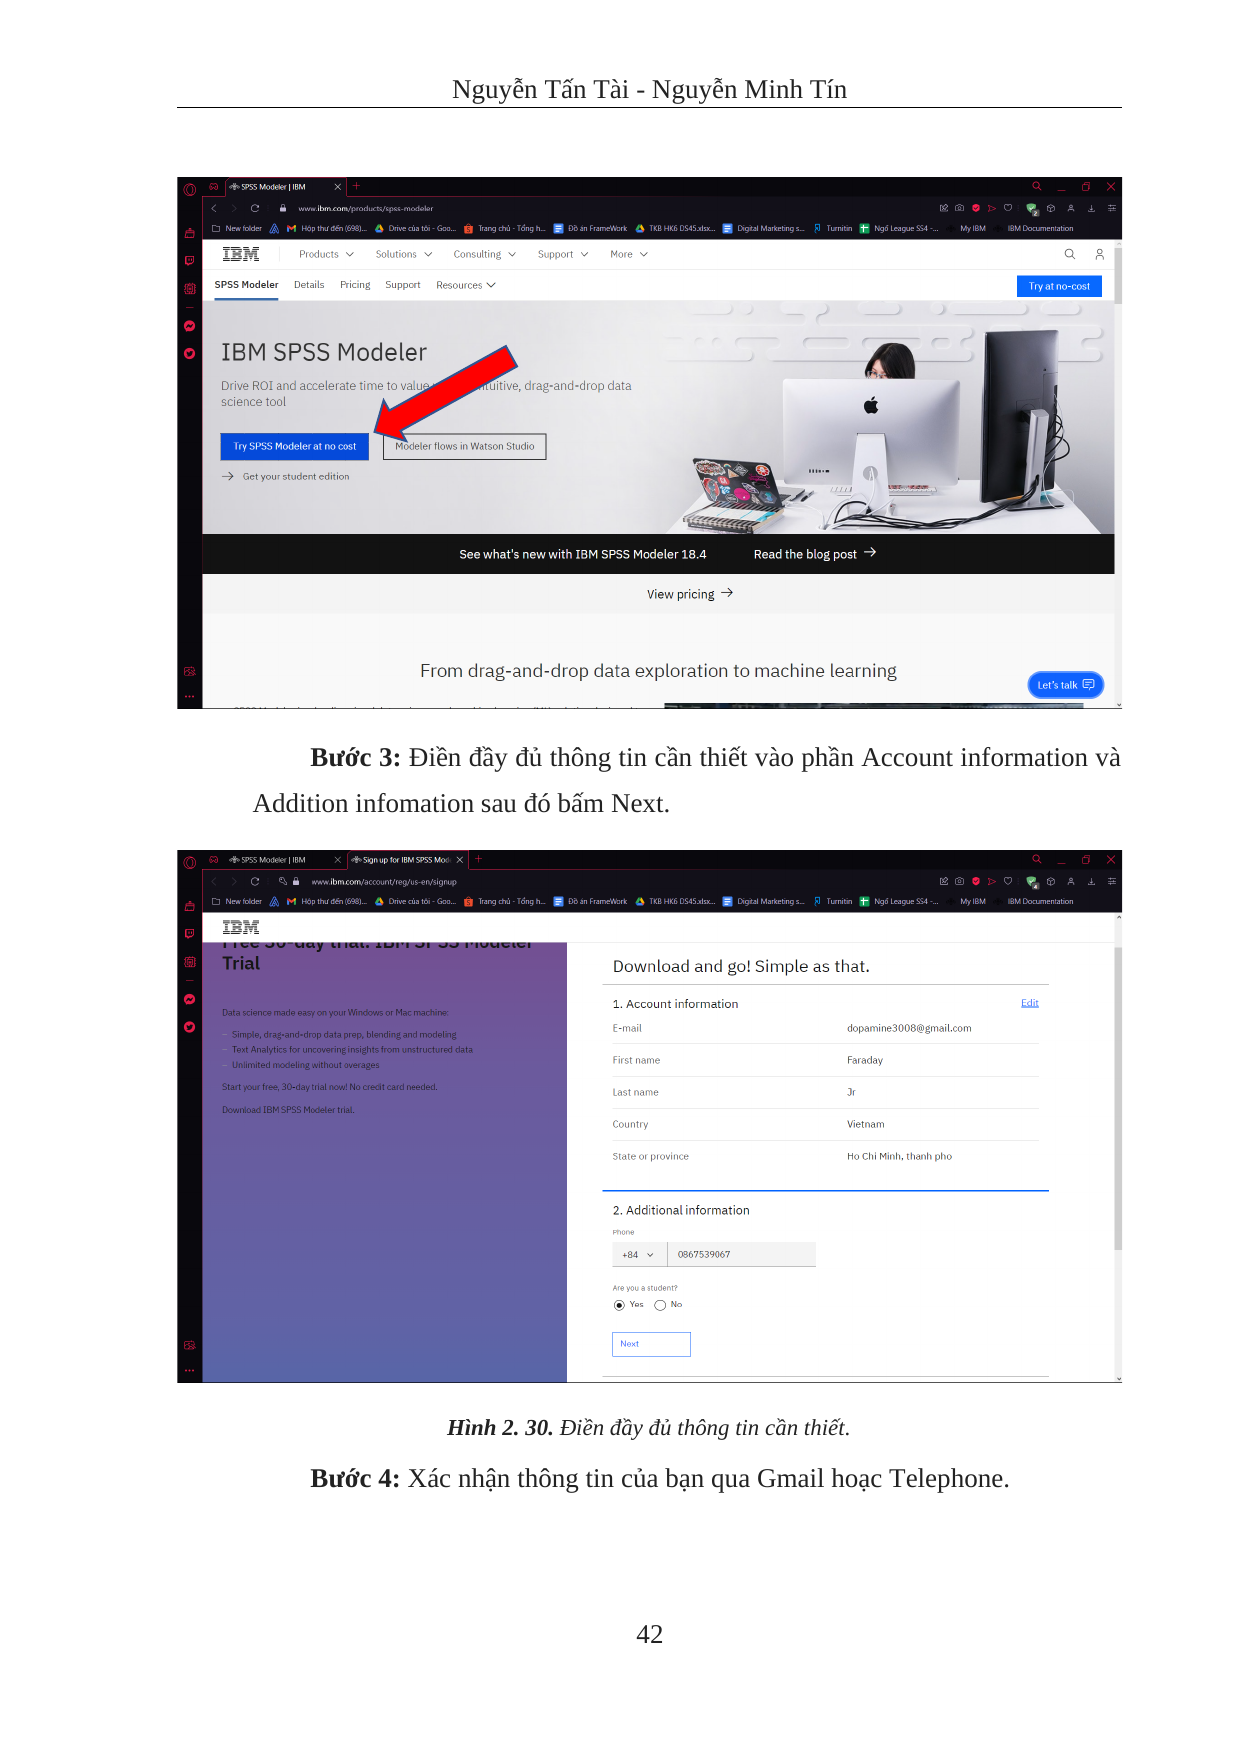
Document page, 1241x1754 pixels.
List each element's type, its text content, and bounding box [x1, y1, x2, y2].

text Bước 4: Xác nhận thông tin của bạn qua Gmail hoạc Telephone. [252, 1462, 1122, 1493]
text Hình 2. 30. Điền đầy đủ thông tin cần thiết. [177, 1414, 1122, 1441]
text Bước 3: Điền đầy đủ thông tin cần thiết vào phần Account information và Addition infomation sau đó bấm Next. [252, 741, 1122, 819]
picture [177, 850, 1123, 1383]
picture [177, 177, 1123, 709]
